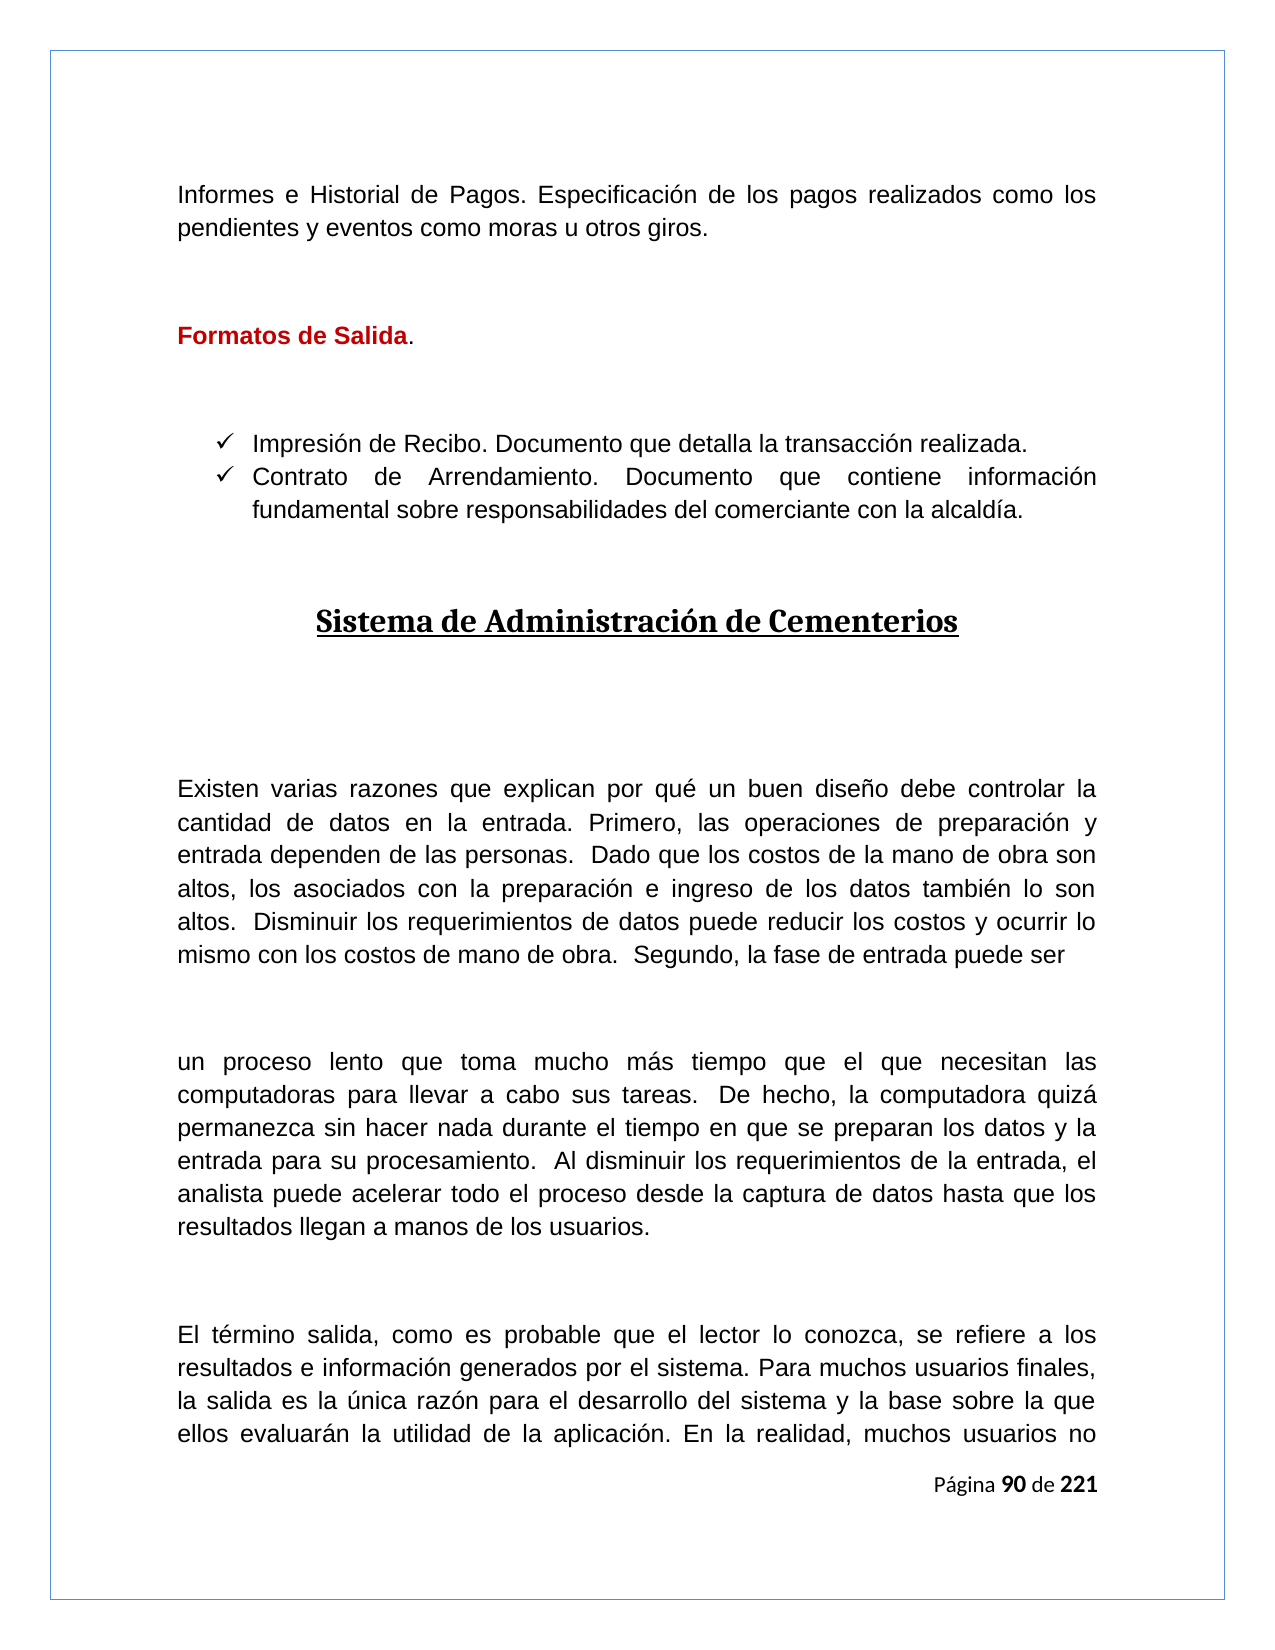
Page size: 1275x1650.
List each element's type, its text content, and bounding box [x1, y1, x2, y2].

list Contrato de Arrendamiento. Documento que contiene información fundamental sobre responsabilidades del comerciante con la alcaldía. [214, 462, 1098, 524]
text Formatos de Salida. [177, 321, 1098, 350]
subtitle Sistema de Administración de Cementerios [177, 603, 1098, 641]
text Existen varias razones que explican por qué un buen diseño debe controlar la cantidad de datos en la entrada. Primero, las operaciones de preparación y entrada dependen de las personas. Dado que los costos de la mano de obra son altos, los asociados con la preparación e ingreso de los datos también lo son altos. Disminuir los requerimientos de datos puede reducir los costos y ocurrir lo mismo con los costos de mano de obra. Segundo, la fase de entrada puede ser [177, 774, 1098, 968]
text Informes e Historial de Pagos. Especificación de los pagos realizados como los pendientes y eventos como moras u otros giros. [177, 180, 1098, 242]
list Impresión de Recibo. Documento que detalla la transacción realizada. [214, 429, 1098, 458]
text un proceso lento que toma mucho más tiempo que el que necesitan las computadoras para llevar a cabo sus tareas. De hecho, la computadora quizá permanezca sin hacer nada durante el tiempo en que se preparan los datos y la entrada para su procesamiento. Al disminuir los requerimientos de la entrada, el analista puede acelerar todo el proceso desde la captura de datos hasta que los resultados llegan a manos de los usuarios. [177, 1047, 1098, 1241]
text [177, 1320, 1098, 1448]
